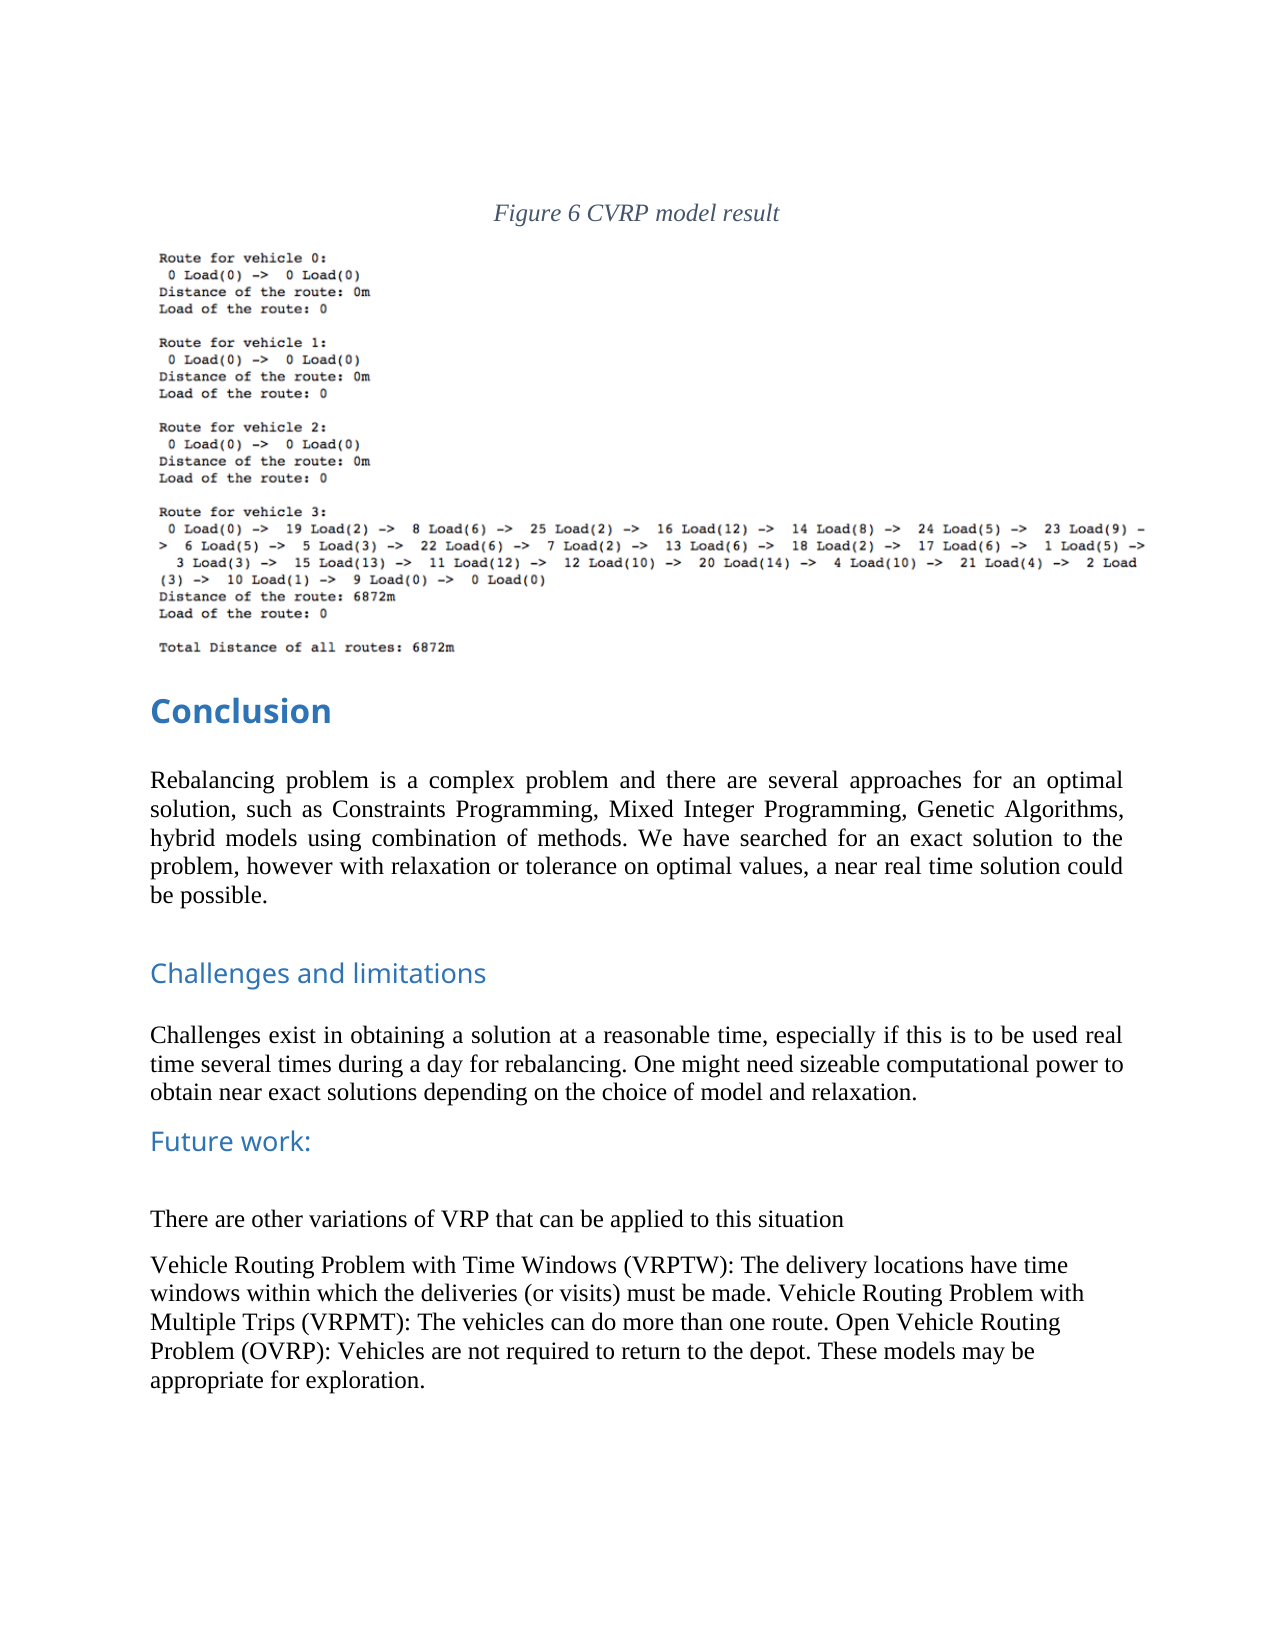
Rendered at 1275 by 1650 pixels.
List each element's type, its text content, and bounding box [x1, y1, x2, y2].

subtitle Future work: [150, 1123, 1125, 1160]
text Figure 7 CVRP model result [150, 198, 1125, 226]
subtitle Challenges and limitations [150, 954, 1125, 991]
text Vehicle Routing Problem with Time Windows (VRPTW): The delivery locations have time windows within which the deliveries (or visits) must be made. Vehicle Routing Problem with Multiple Trips (VRPMT): The vehicles can do more than one route. Open Vehicle Routing Problem (OVRP): Vehicles are not required to return to the depot. These models may be appropriate for exploration. [150, 1250, 1125, 1393]
picture [150, 247, 1162, 661]
subtitle Conclusion [150, 687, 1125, 733]
text Rebalancing problem is a complex problem and there are several approaches for an optimal solution, such as Constraints Programming, Mixed Integer Programming, Genetic Algorithms, hybrid models using combination of methods. We have searched for an exact solution to the problem, however with relaxation or tolerance on optimal values, a near real time solution could be possible. [150, 765, 1125, 909]
text Challenges exist in obtaining a solution at a reasonable time, especially if this is to be used real time several times during a day for rebalancing. One might need sizeable computational power to obtain near exact solutions depending on the choice of model and relaxation. [150, 1020, 1125, 1106]
text There are other variations of VRP that can be applied to this situation [150, 1204, 1125, 1233]
